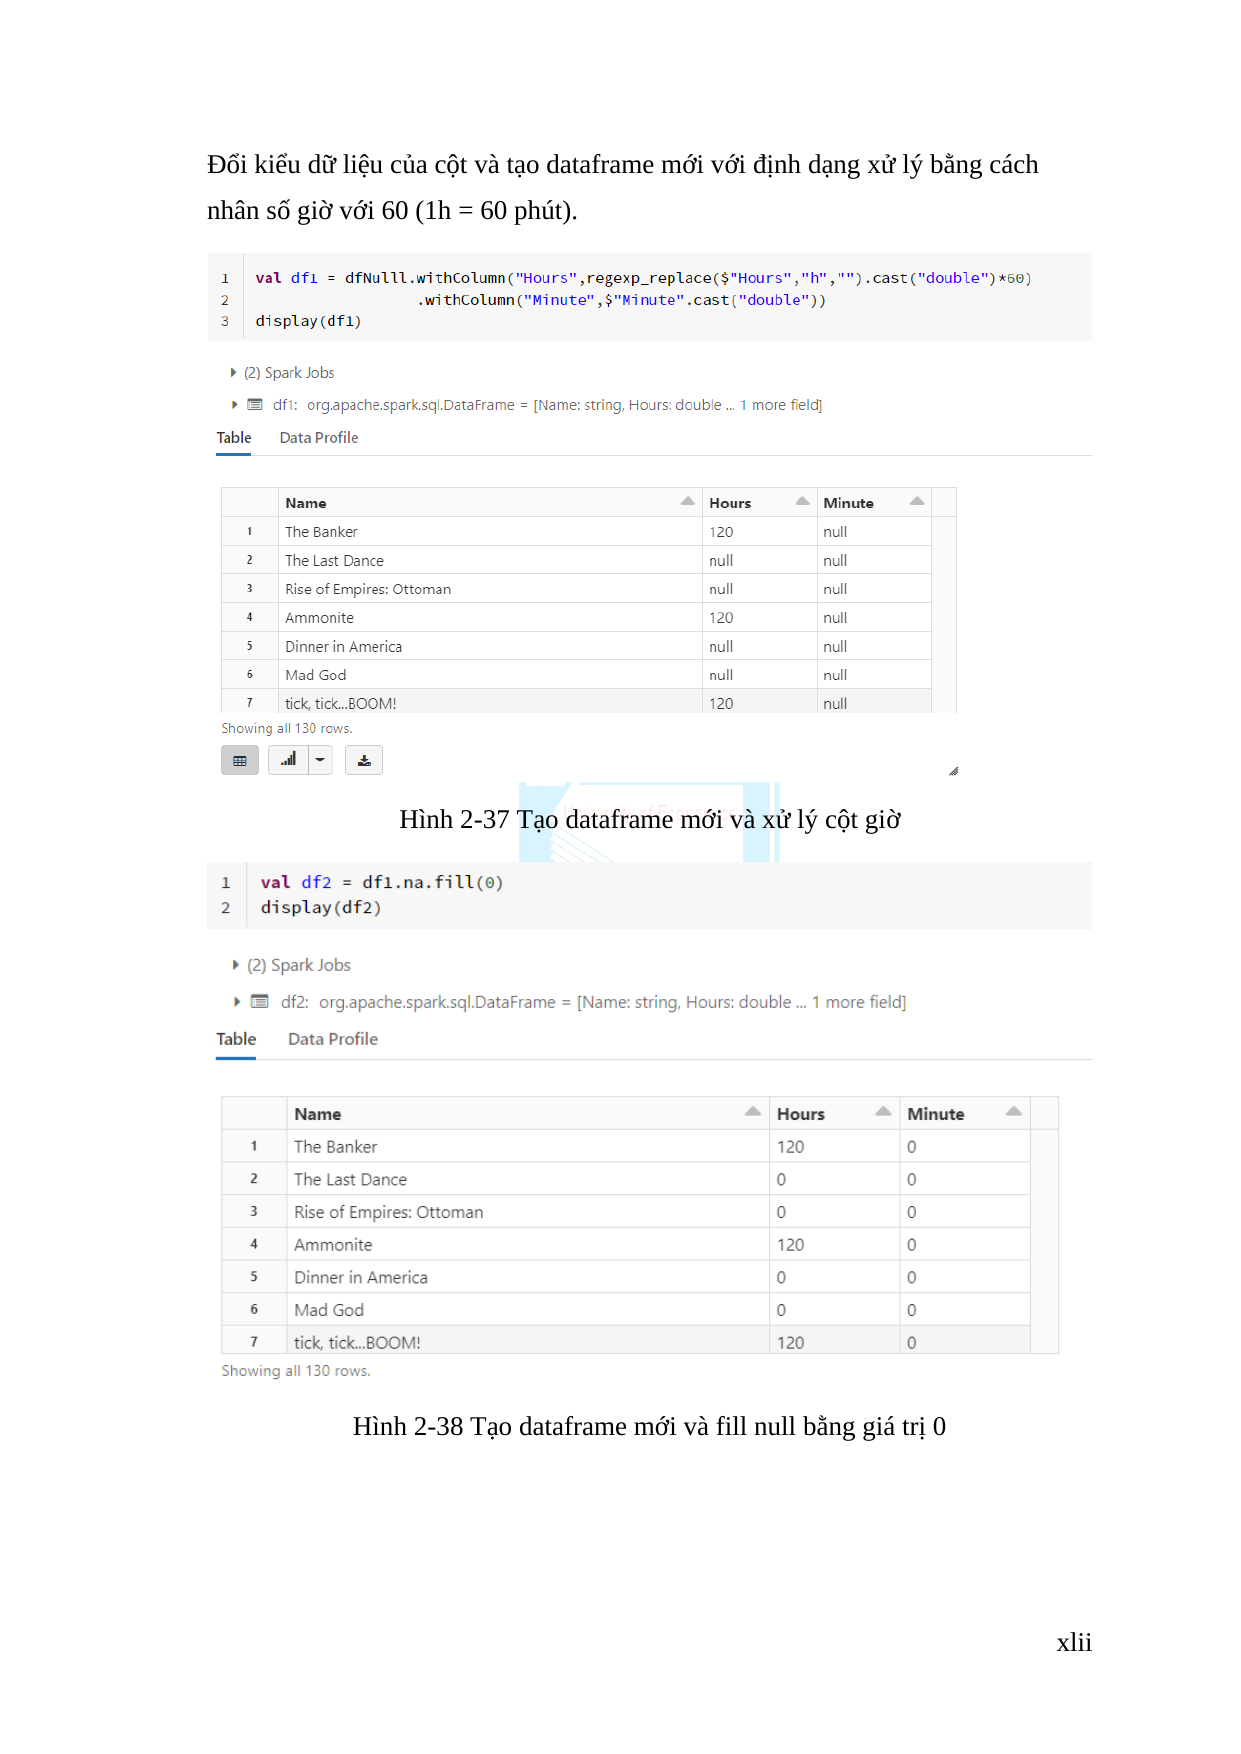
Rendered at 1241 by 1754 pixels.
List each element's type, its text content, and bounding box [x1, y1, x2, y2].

text Đổi kiểu dữ liệu của cột và tạo dataframe mới với định dạng xử lý bằng cách nhân số giờ với 60 (1h = 60 phút). [207, 148, 1092, 226]
picture [206, 253, 1093, 782]
text Hình 2-37 Tạo dataframe mới và xử lý cột giờ [207, 803, 1092, 835]
text Hình 2-38 Tạo dataframe mới và fill null bằng giá trị 0 [207, 1410, 1092, 1441]
picture [206, 862, 1093, 1389]
